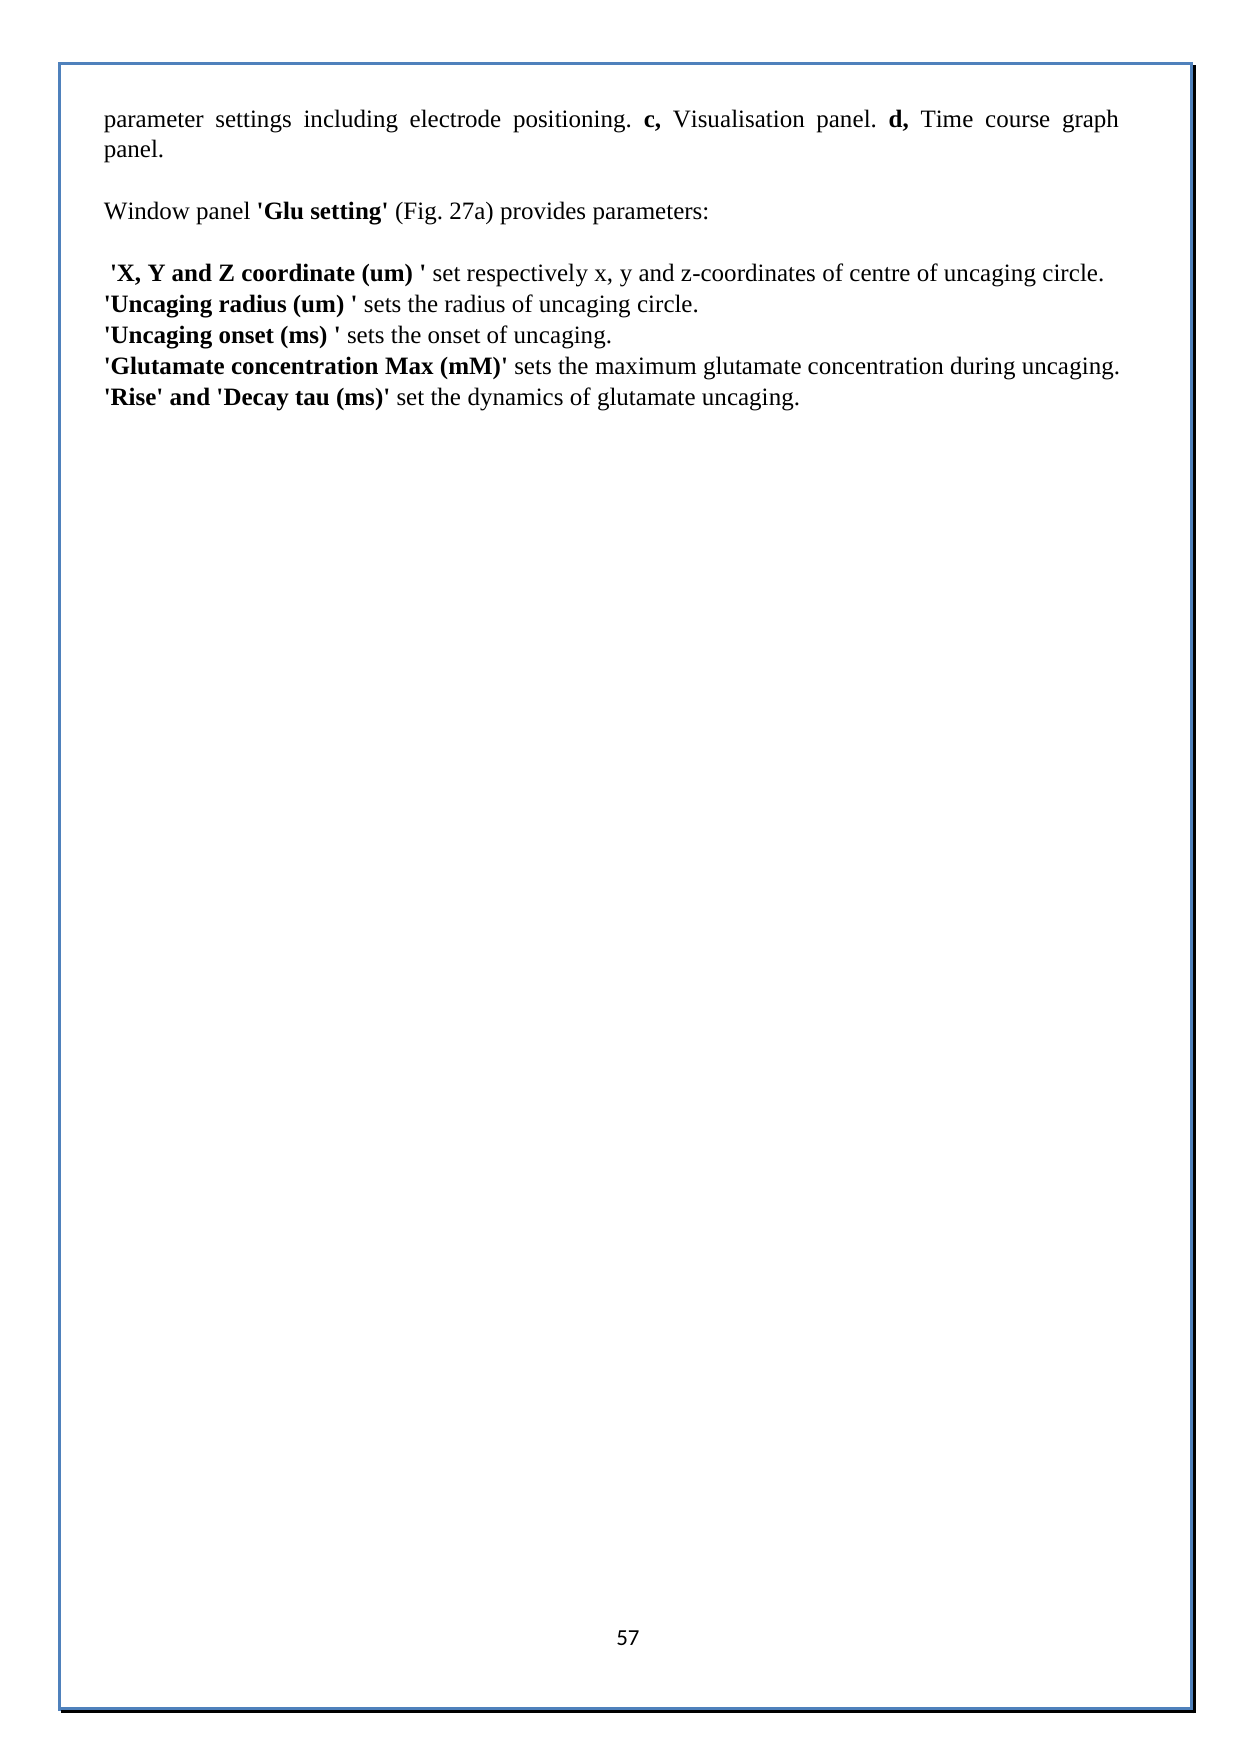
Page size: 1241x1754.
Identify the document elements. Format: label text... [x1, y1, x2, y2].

text 'Uncaging onset (ms) ' sets the onset of uncaging. [103, 321, 1154, 349]
text 'X, Y and Z coordinate (um) ' set respectively x, y and z-coordinates of centre of uncaging circle. 'Uncaging radius (um) ' sets the radius of uncaging circle. [103, 258, 1108, 318]
text 'Glutamate concentration Max (mM)' sets the maximum glutamate concentration during uncaging. 'Rise' and 'Decay tau (ms)' set the dynamics of glutamate uncaging. [103, 351, 1124, 411]
text Window panel 'Glu setting' (Fig. 27a) provides parameters: [103, 196, 1154, 225]
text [103, 104, 1119, 163]
